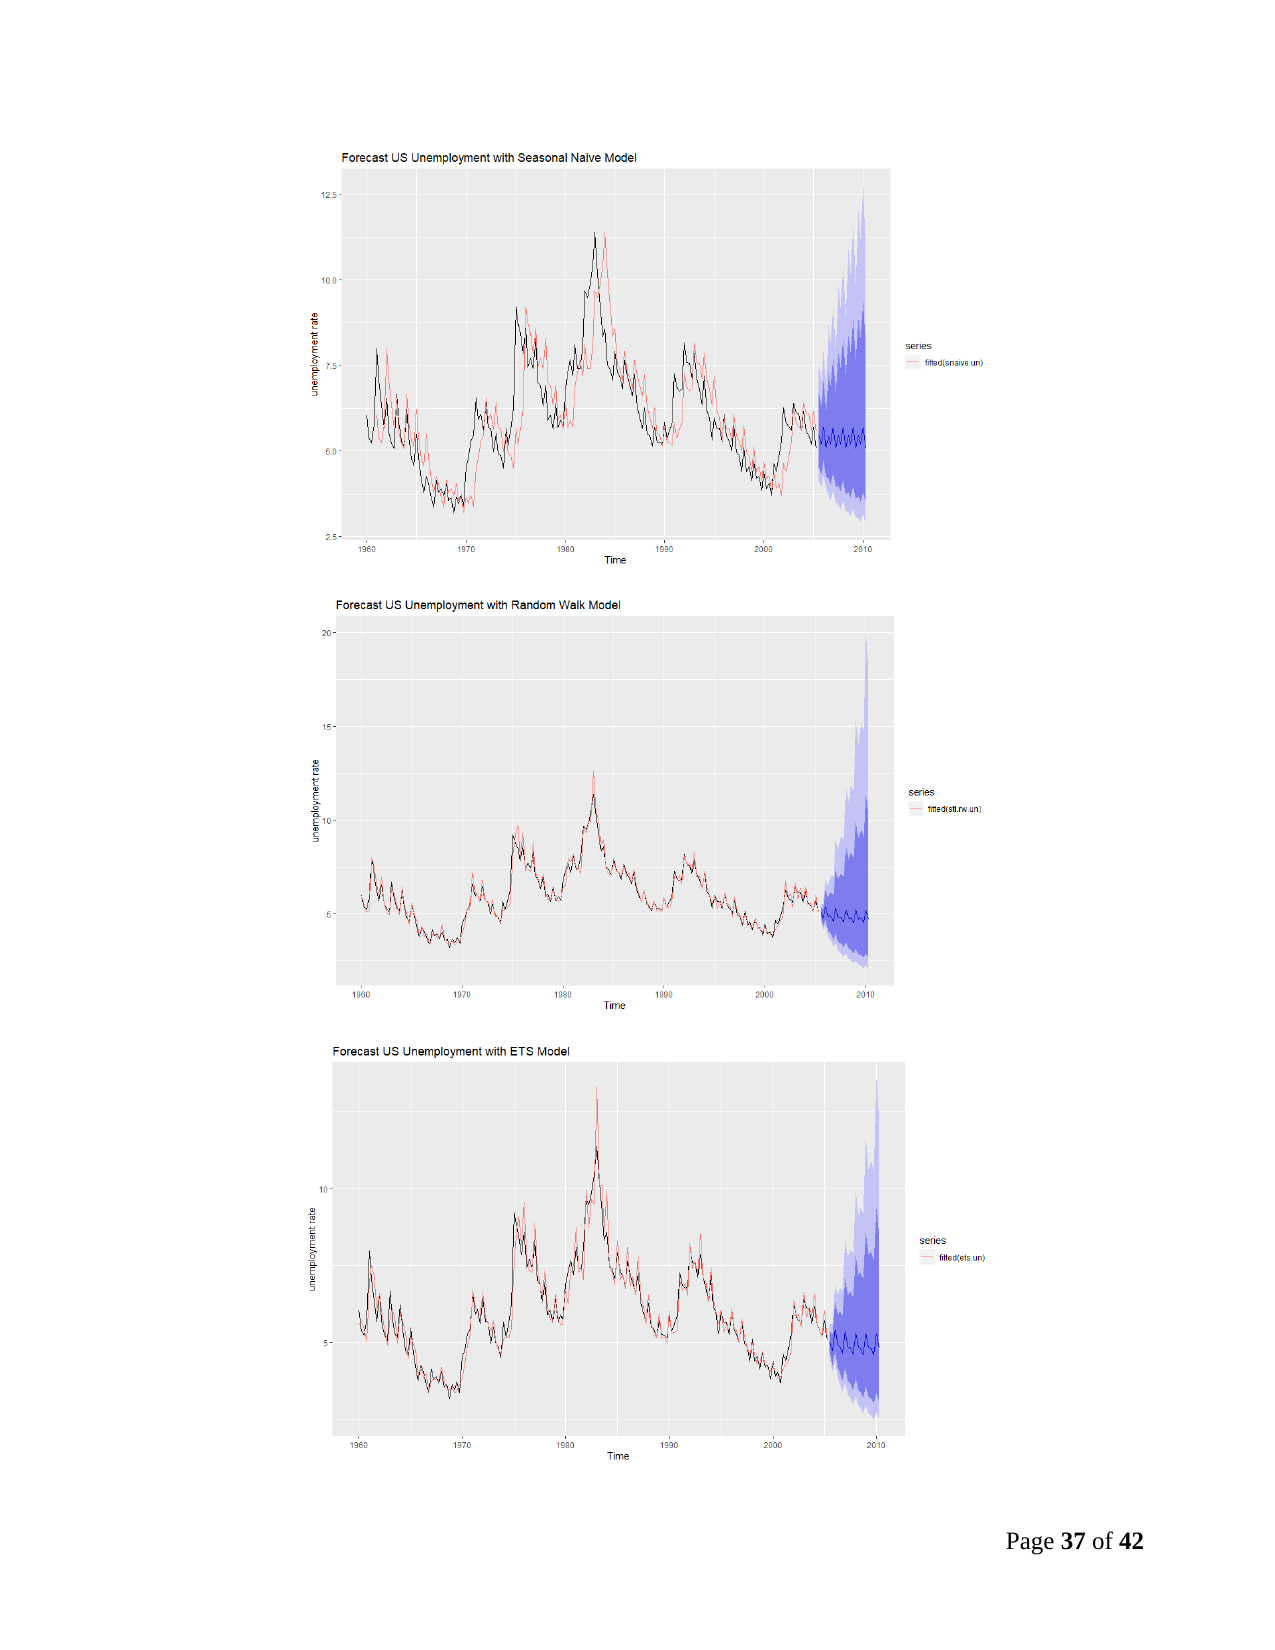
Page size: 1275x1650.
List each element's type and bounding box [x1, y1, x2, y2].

picture [308, 150, 985, 567]
picture [304, 1041, 990, 1464]
picture [310, 595, 984, 1013]
